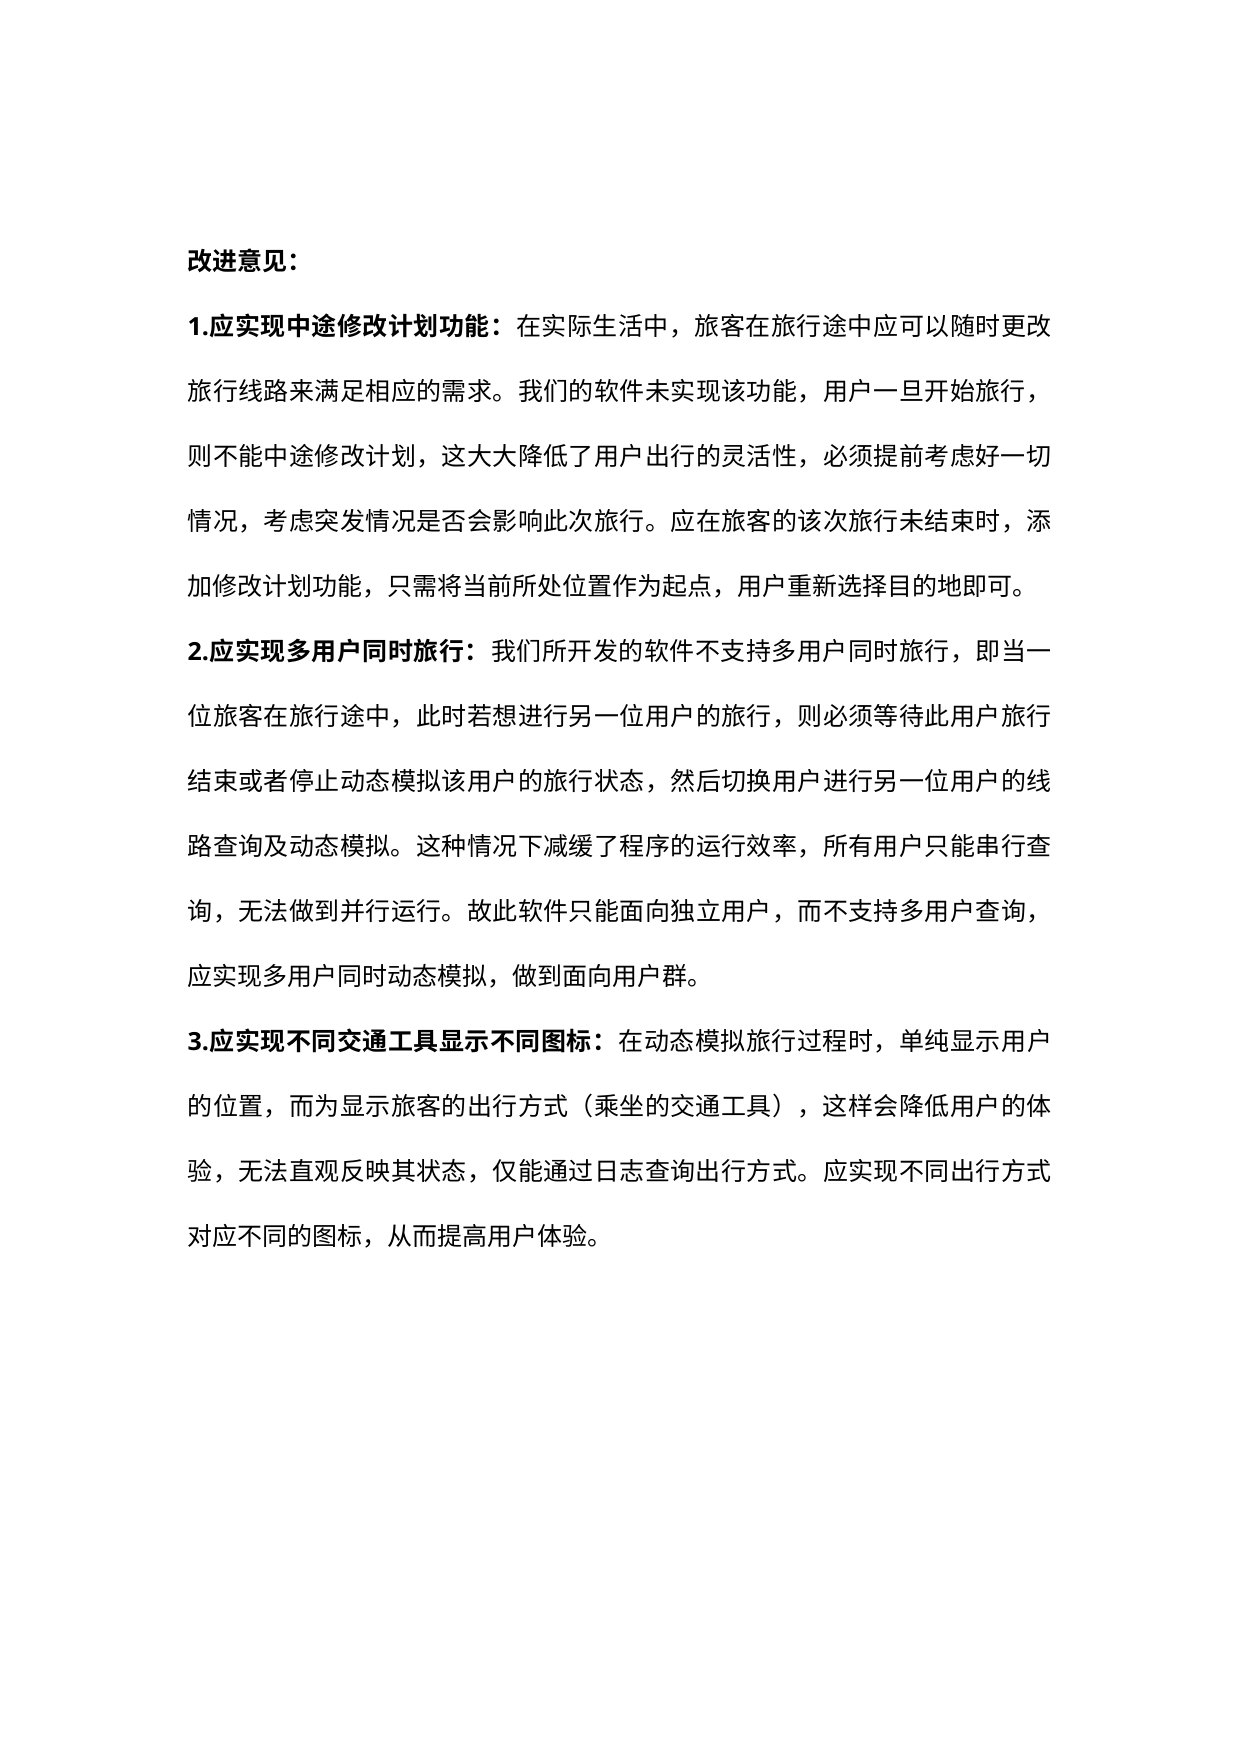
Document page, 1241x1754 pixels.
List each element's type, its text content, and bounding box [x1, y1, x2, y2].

text 改进意见： [187, 227, 1053, 292]
text 2.应实现多用户同时旅行：我们所开发的软件不支持多用户同时旅行，即当一位旅客在旅行途中，此时若想进行另一位用户的旅行，则必须等待此用户旅行结束或者停止动态模拟该用户的旅行状态，然后切换用户进行另一位用户的线路查询及动态模拟。这种情况下减缓了程序的运行效率，所有用户只能串行查询，无法做到并行运行。故此软件只能面向独立用户，而不支持多用户查询，应实现多用户同时动态模拟，做到面向用户群。 [187, 617, 1053, 1007]
text 3.应实现不同交通工具显示不同图标：在动态模拟旅行过程时，单纯显示用户的位置，而为显示旅客的出行方式（乘坐的交通工具），这样会降低用户的体验，无法直观反映其状态，仅能通过日志查询出行方式。应实现不同出行方式对应不同的图标，从而提高用户体验。 [187, 1007, 1053, 1267]
text 1.应实现中途修改计划功能：在实际生活中，旅客在旅行途中应可以随时更改旅行线路来满足相应的需求。我们的软件未实现该功能，用户一旦开始旅行，则不能中途修改计划，这大大降低了用户出行的灵活性，必须提前考虑好一切情况，考虑突发情况是否会影响此次旅行。应在旅客的该次旅行未结束时，添加修改计划功能，只需将当前所处位置作为起点，用户重新选择目的地即可。 [187, 292, 1053, 617]
